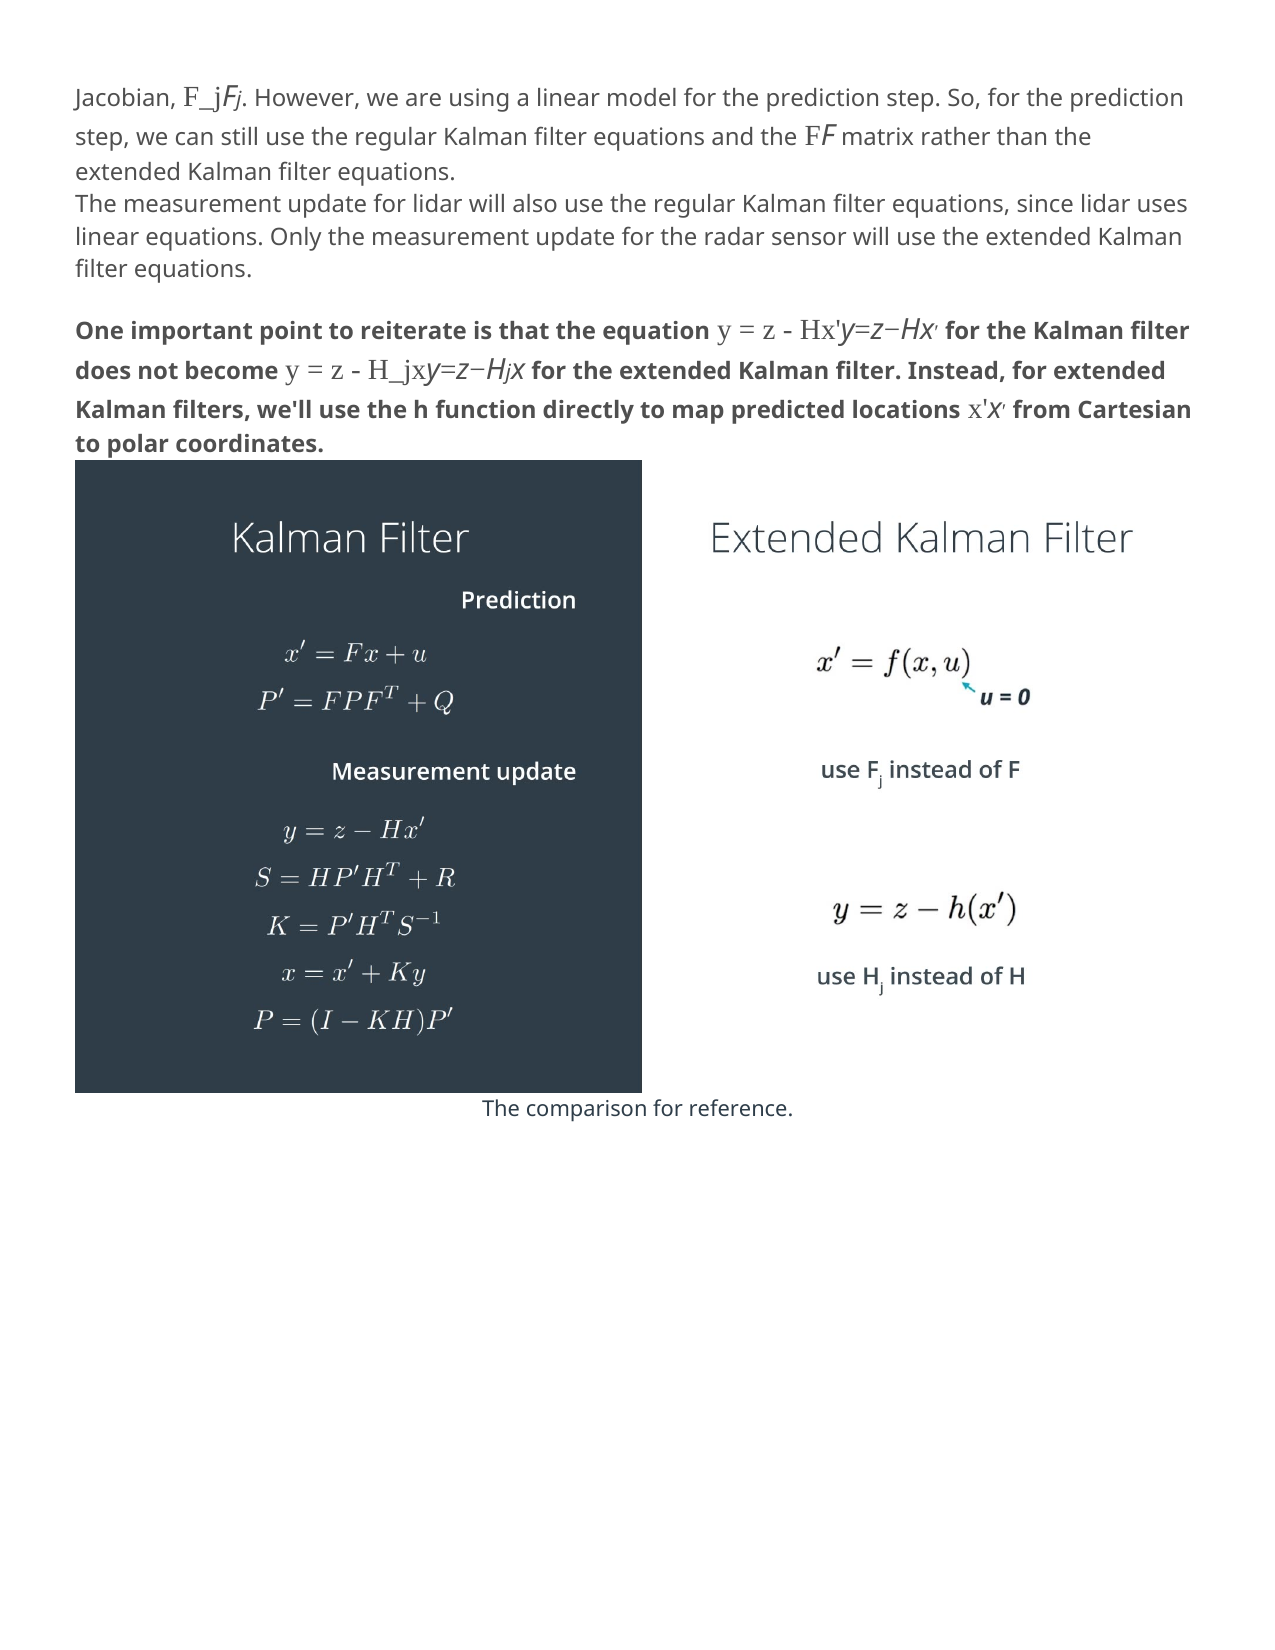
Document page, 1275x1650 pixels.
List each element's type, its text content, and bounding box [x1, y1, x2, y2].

picture [75, 460, 1200, 1093]
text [75, 75, 1200, 187]
text One important point to reiterate is that the equation y = z - Hx'y=z−Hx′ for the Kalman filter does not become y = z - H_jxy=z−Hj​x for the extended Kalman filter. Instead, for extended Kalman filters, we'll use the h function directly to map predicted locations x'x′ from Cartesian to polar coordinates. [75, 308, 1200, 460]
text The comparison for reference. [75, 1093, 1200, 1122]
text The measurement update for lidar will also use the regular Kalman filter equations, since lidar uses linear equations. Only the measurement update for the radar sensor will use the extended Kalman filter equations. [75, 187, 1200, 285]
